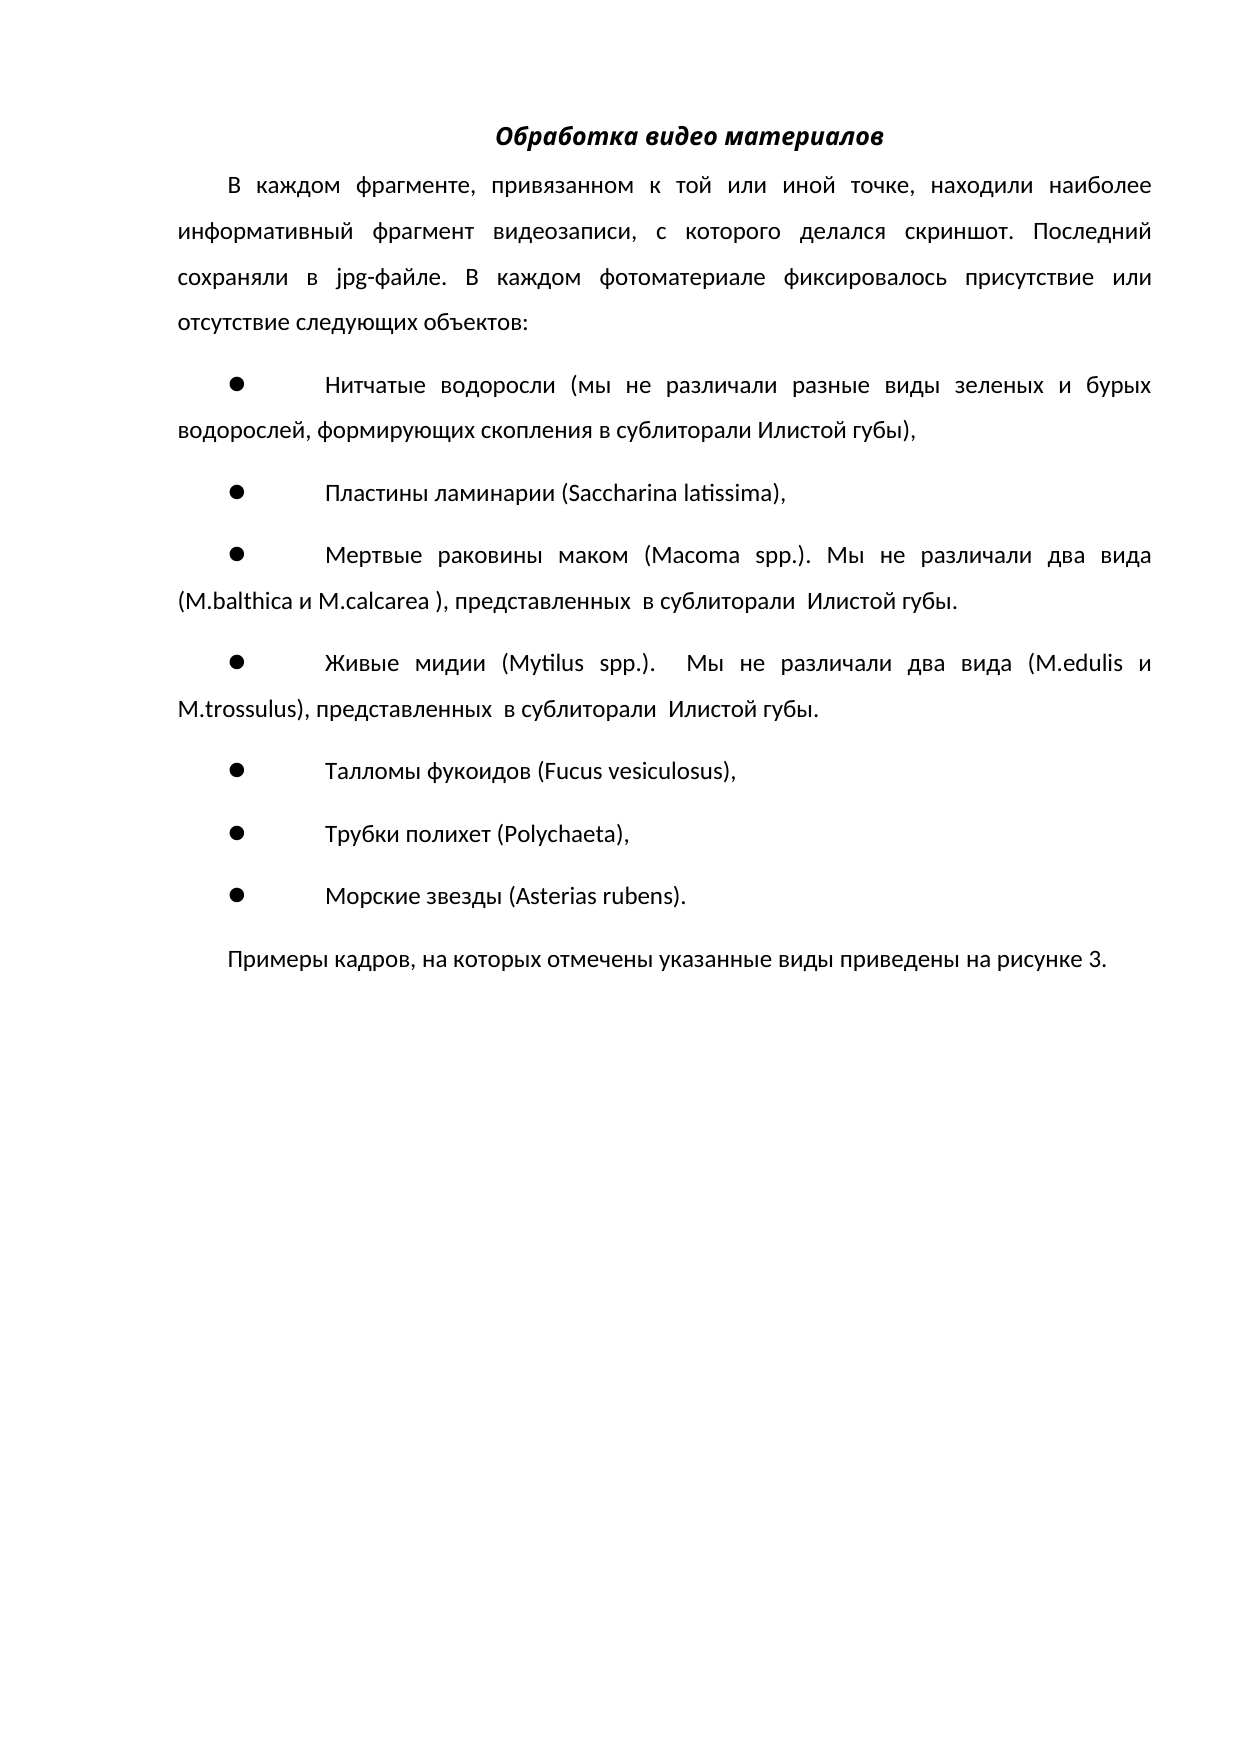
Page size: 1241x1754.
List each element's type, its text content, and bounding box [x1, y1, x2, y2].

text В каждом фрагменте, привязанном к той или иной точке, находили наиболее информативный фрагмент видеозаписи, с которого делался скриншот. Последний сохраняли в jpg-файле. В каждом фотоматериале фиксировалось присутствие или отсутствие следующих объектов: [177, 169, 1152, 337]
subtitle Обработка видео материалов [177, 118, 1152, 152]
list Мертвые раковины маком (Macoma spp.). Мы не различали два вида (M.balthica и М.calcarea ), представленных в сублиторали Илистой губы. [177, 539, 1152, 616]
list Живые мидии (Mytilus spp.). Мы не различали два вида (M.edulis и М.trossulus), представленных в сублиторали Илистой губы. [177, 647, 1152, 724]
list Талломы фукоидов (Fucus vesiculosus), [177, 756, 1152, 786]
list Трубки полихет (Polychaeta), [177, 818, 1152, 848]
list Морские звезды (Asterias rubens). [177, 880, 1152, 911]
list Пластины ламинарии (Saccharina latissima), [177, 477, 1152, 507]
list Нитчатые водоросли (мы не различали разные виды зеленых и бурых водорослей, формирующих скопления в сублиторали Илистой губы), [177, 369, 1152, 445]
text Примеры кадров, на которых отмечены указанные виды приведены на рисунке 3. [177, 943, 1152, 973]
